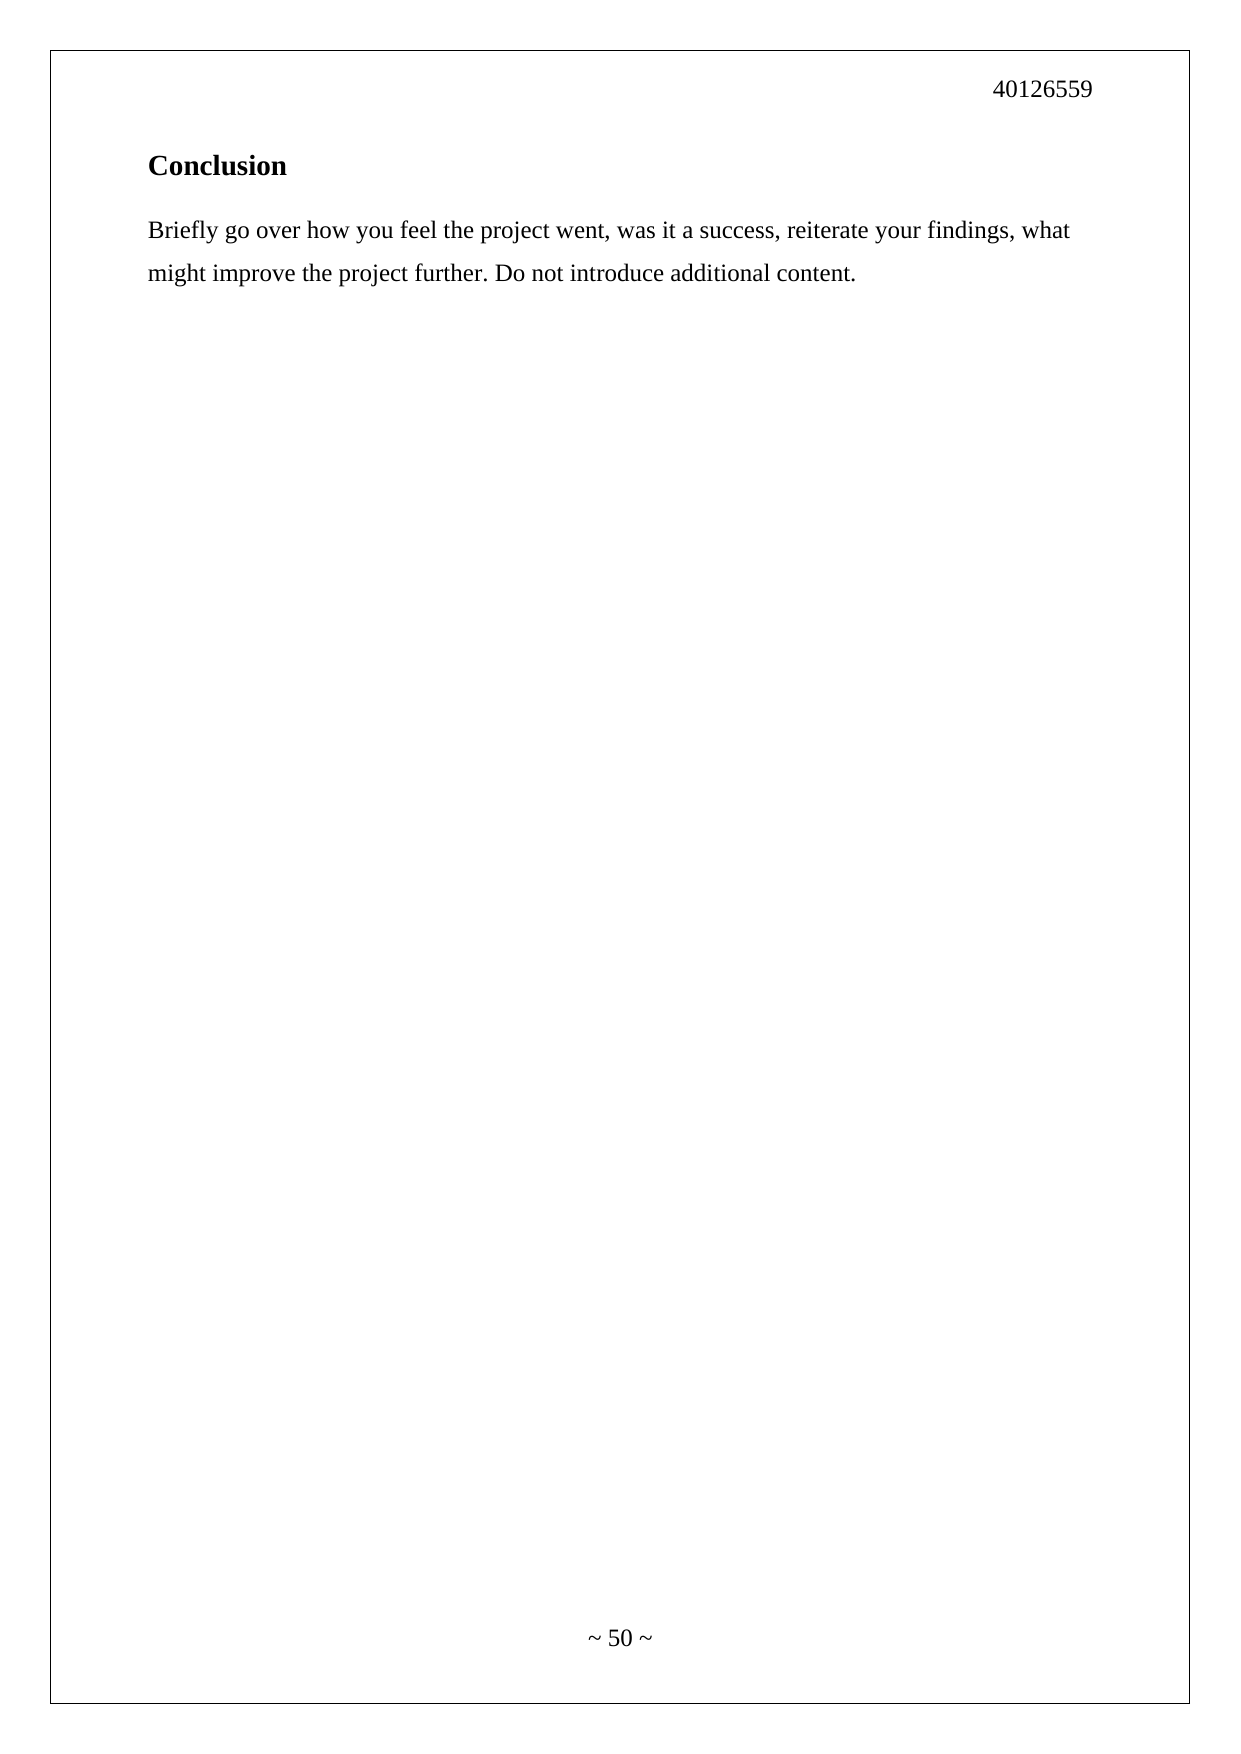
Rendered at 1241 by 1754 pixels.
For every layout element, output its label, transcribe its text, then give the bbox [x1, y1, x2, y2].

text Conclusion [148, 148, 1093, 181]
text Briefly go over how you feel the project went, was it a success, reiterate your findings, what might improve the project further. Do not introduce additional content. [148, 215, 1093, 287]
